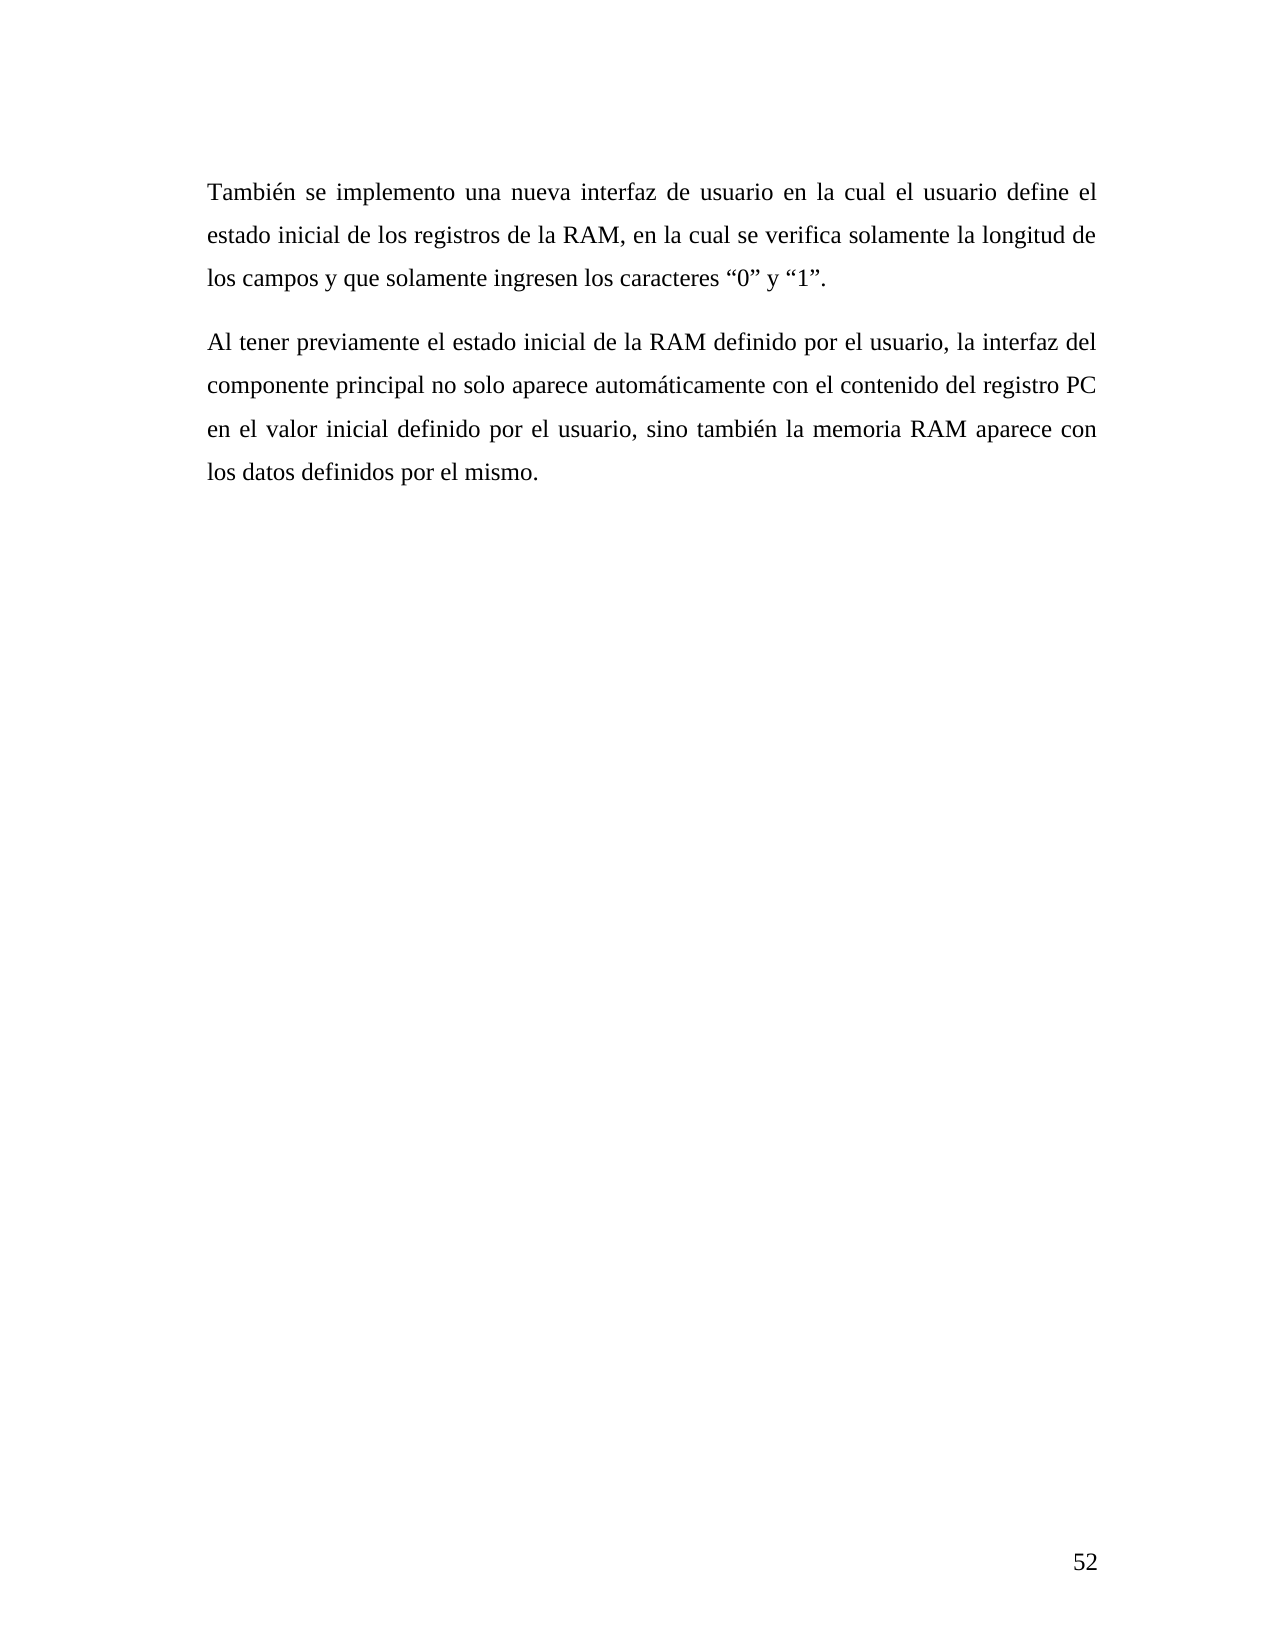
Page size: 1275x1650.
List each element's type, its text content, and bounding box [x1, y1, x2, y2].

text También se implemento una nueva interfaz de usuario en la cual el usuario define el estado inicial de los registros de la RAM, en la cual se verifica solamente la longitud de los campos y que solamente ingresen los caracteres “0” y “1”. [207, 177, 1098, 292]
text Al tener previamente el estado inicial de la RAM definido por el usuario, la interfaz del componente principal no solo aparece automáticamente con el contenido del registro PC en el valor inicial definido por el usuario, sino también la memoria RAM aparece con los datos definidos por el mismo. [207, 327, 1098, 486]
